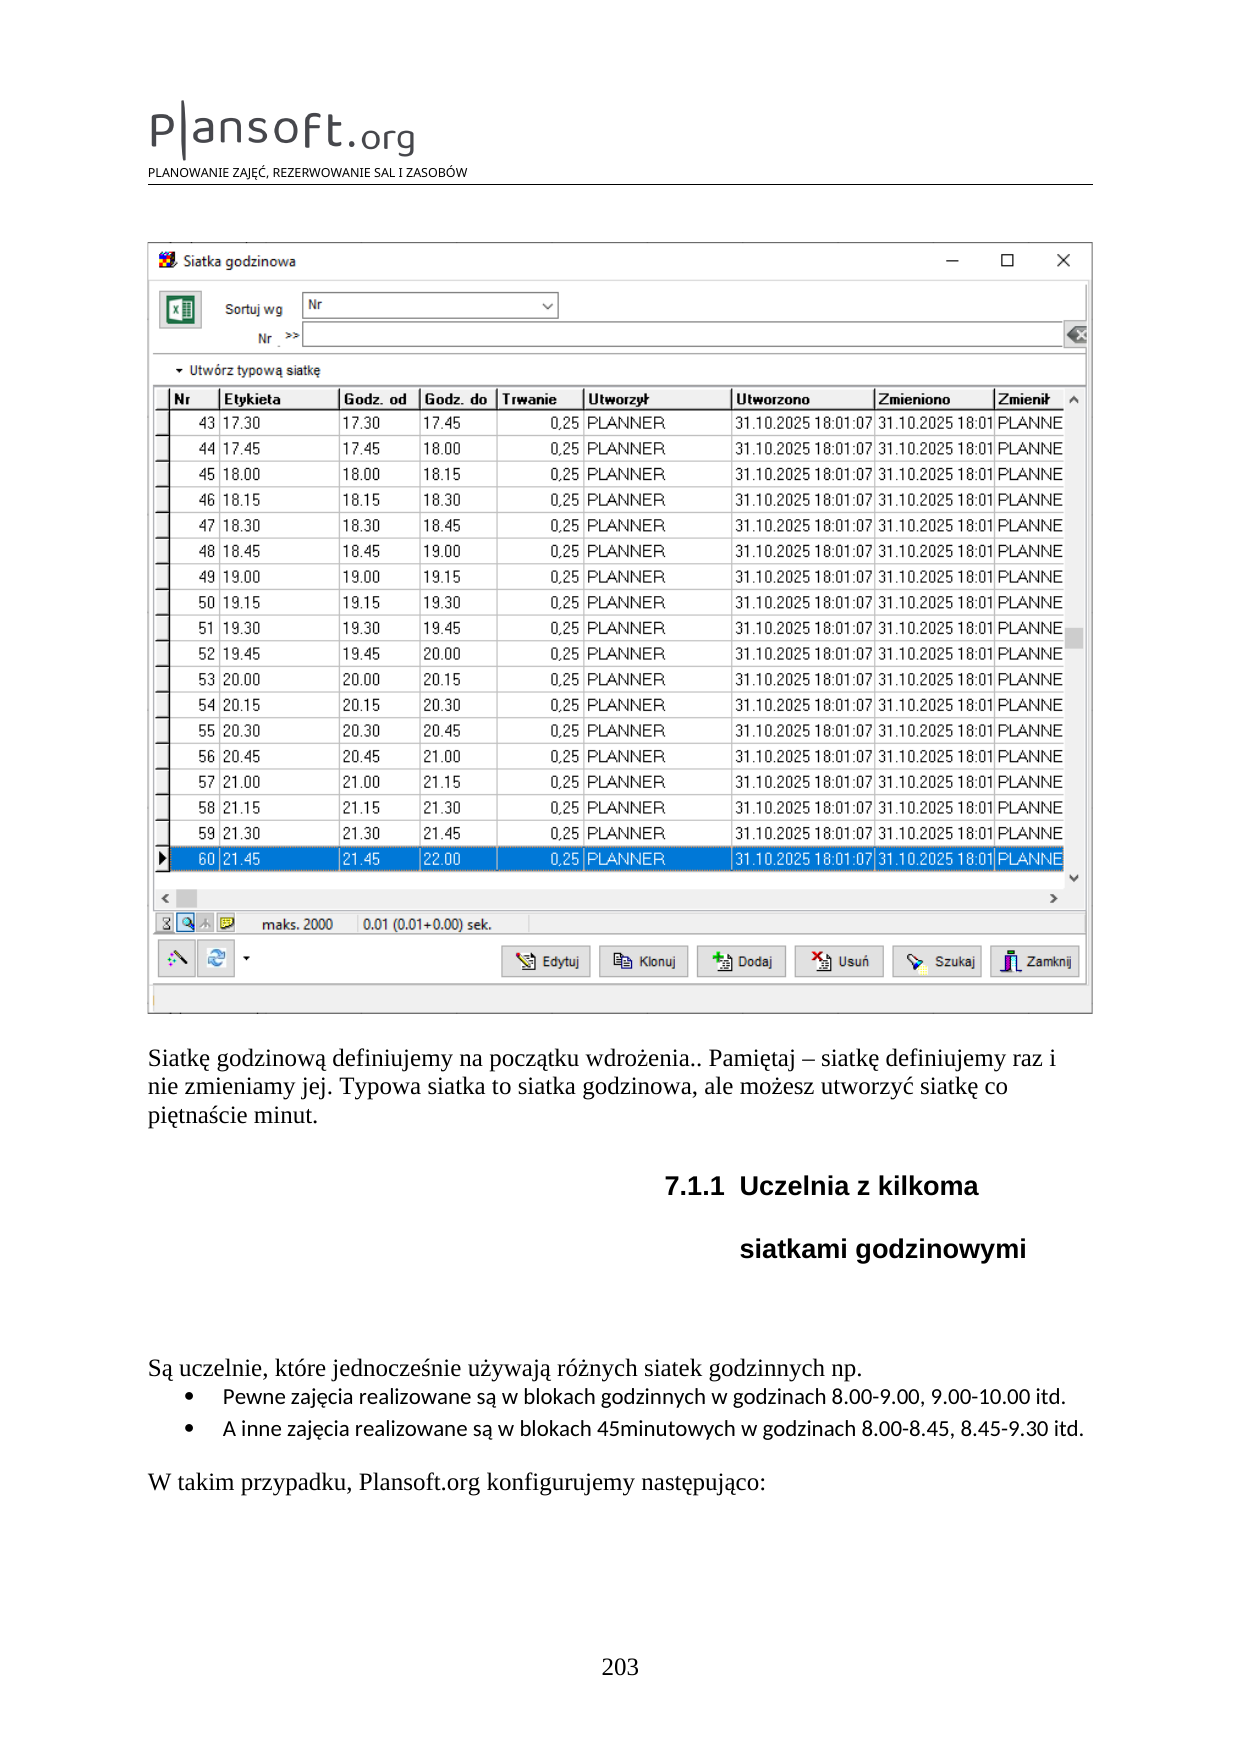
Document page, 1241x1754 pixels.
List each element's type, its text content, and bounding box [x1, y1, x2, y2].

picture [147, 242, 1093, 1014]
list Pewne zajęcia realizowane są w blokach godzinnych w godzinach 8.00-9.00, 9.00-10.00 itd. [185, 1382, 1093, 1410]
subtitle Uczelnia z kilkoma siatkami godzinowymi [664, 1170, 1093, 1264]
text Siatkę godzinową definiujemy na początku wdrożenia.. Pamiętaj – siatkę definiujemy raz i nie zmieniamy jej. Typowa siatka to siatka godzinowa, ale możesz utworzyć siatkę co piętnaście minut. [148, 1043, 1093, 1129]
list A inne zajęcia realizowane są w blokach 45minutowych w godzinach 8.00-8.45, 8.45-9.30 itd. [185, 1414, 1093, 1442]
picture [147, 73, 418, 165]
text W takim przypadku, Plansoft.org konfigurujemy następująco: [148, 1467, 1093, 1496]
text Są uczelnie, które jednocześnie używają różnych siatek godzinnych np. [148, 1353, 1093, 1382]
